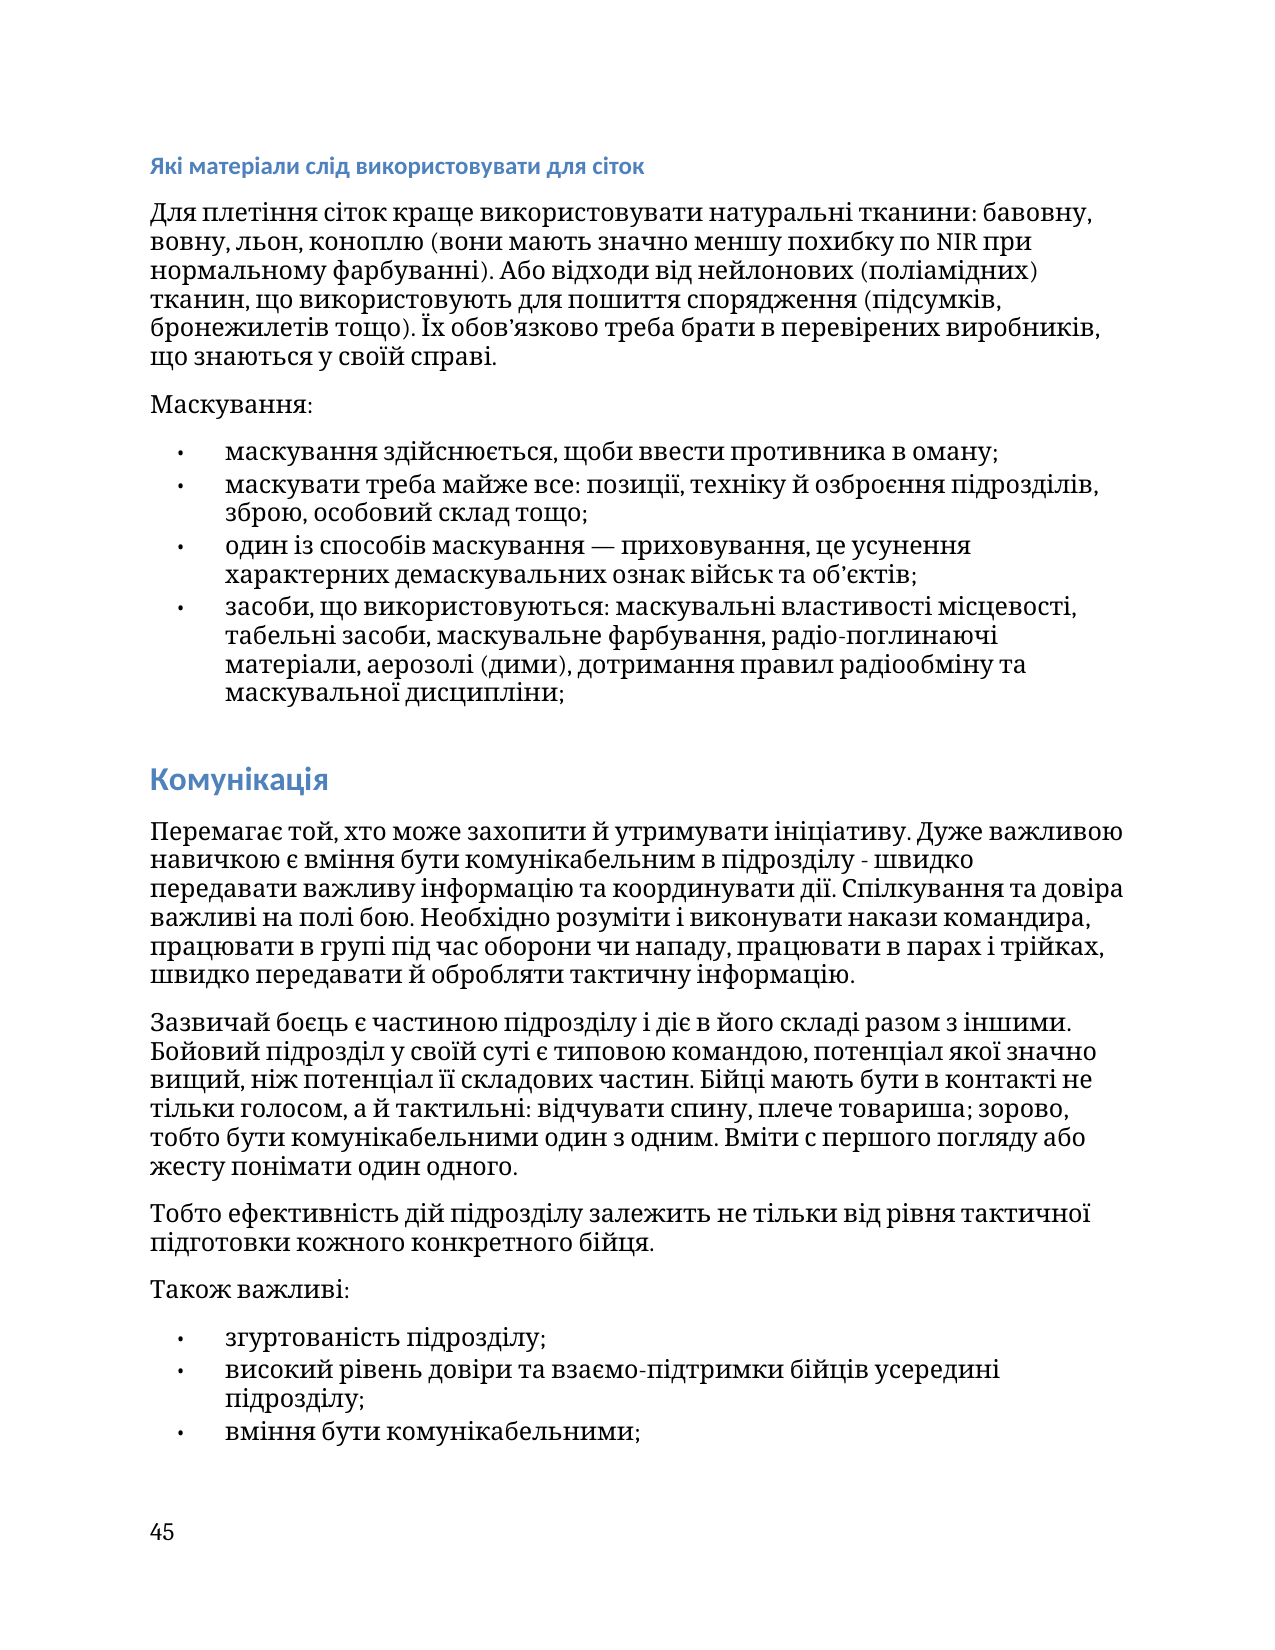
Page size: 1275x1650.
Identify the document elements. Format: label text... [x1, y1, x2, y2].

list один із способів маскування — приховування, це усунення характерних демаскувальних ознак військ та об’єктів; [175, 532, 1125, 589]
list високий рівень довіри та взаємо-підтримки бійців усередині підрозділу; [175, 1356, 1125, 1414]
text Тобто ефективність дій підрозділу залежить не тільки від рівня тактичної підготовки кожного конкретного бійця. [150, 1200, 1125, 1257]
list маскувати треба майже все: позиції, техніку й озброєння підрозділів, зброю, особовий склад тощо; [175, 471, 1125, 528]
subtitle Які матеріали слід використовувати для сіток [150, 150, 1125, 181]
text Маскування: [150, 391, 1125, 419]
text Для плетіння сіток краще використовувати натуральні тканини: бавовну, вовну, льон, коноплю (вони мають значно меншу похибку по NIR при нормальному фарбуванні). Або відходи від нейлонових (поліамідних) тканин, що використовують для пошиття спорядження (підсумків, бронежилетів тощо). Їх обов’язково треба брати в перевірених виробників, що знаються у своїй справі. [150, 199, 1125, 372]
text Перемагає той, хто може захопити й утримувати ініціативу. Дуже важливою навичкою є вміння бути комунікабельним в підрозділу - швидко передавати важливу інформацію та координувати дії. Спілкування та довіра важливі на полі бою. Необхідно розуміти і виконувати накази командира, працювати в групі під час оборони чи нападу, працювати в парах і трійках, швидко передавати й обробляти тактичну інформацію. [150, 817, 1125, 990]
list згуртованість підрозділу; [175, 1324, 1125, 1352]
list вміння бути комунікабельними; [175, 1417, 1125, 1446]
text Зазвичай боєць є частиною підрозділу і діє в його складі разом з іншими. Бойовий підрозділ у своїй суті є типовою командою, потенціал якої значно вищий, ніж потенціал її складових частин. Бійці мають бути в контакті не тільки голосом, а й тактильні: відчувати спину, плече товариша; зорово, тобто бути комунікабельними один з одним. Вміти с першого погляду або жесту понімати один одного. [150, 1009, 1125, 1181]
subtitle Комунікація [150, 758, 1125, 799]
list маскування здійснюється, щоби ввести противника в оману; [175, 438, 1125, 467]
list засоби, що використовуються: маскувальні властивості місцевості, табельні засоби, маскувальне фарбування, радіо-поглинаючі матеріали, аерозолі (дими), дотримання правил радіообміну та маскувальної дисципліни; [175, 593, 1125, 708]
text Також важливі: [150, 1276, 1125, 1305]
